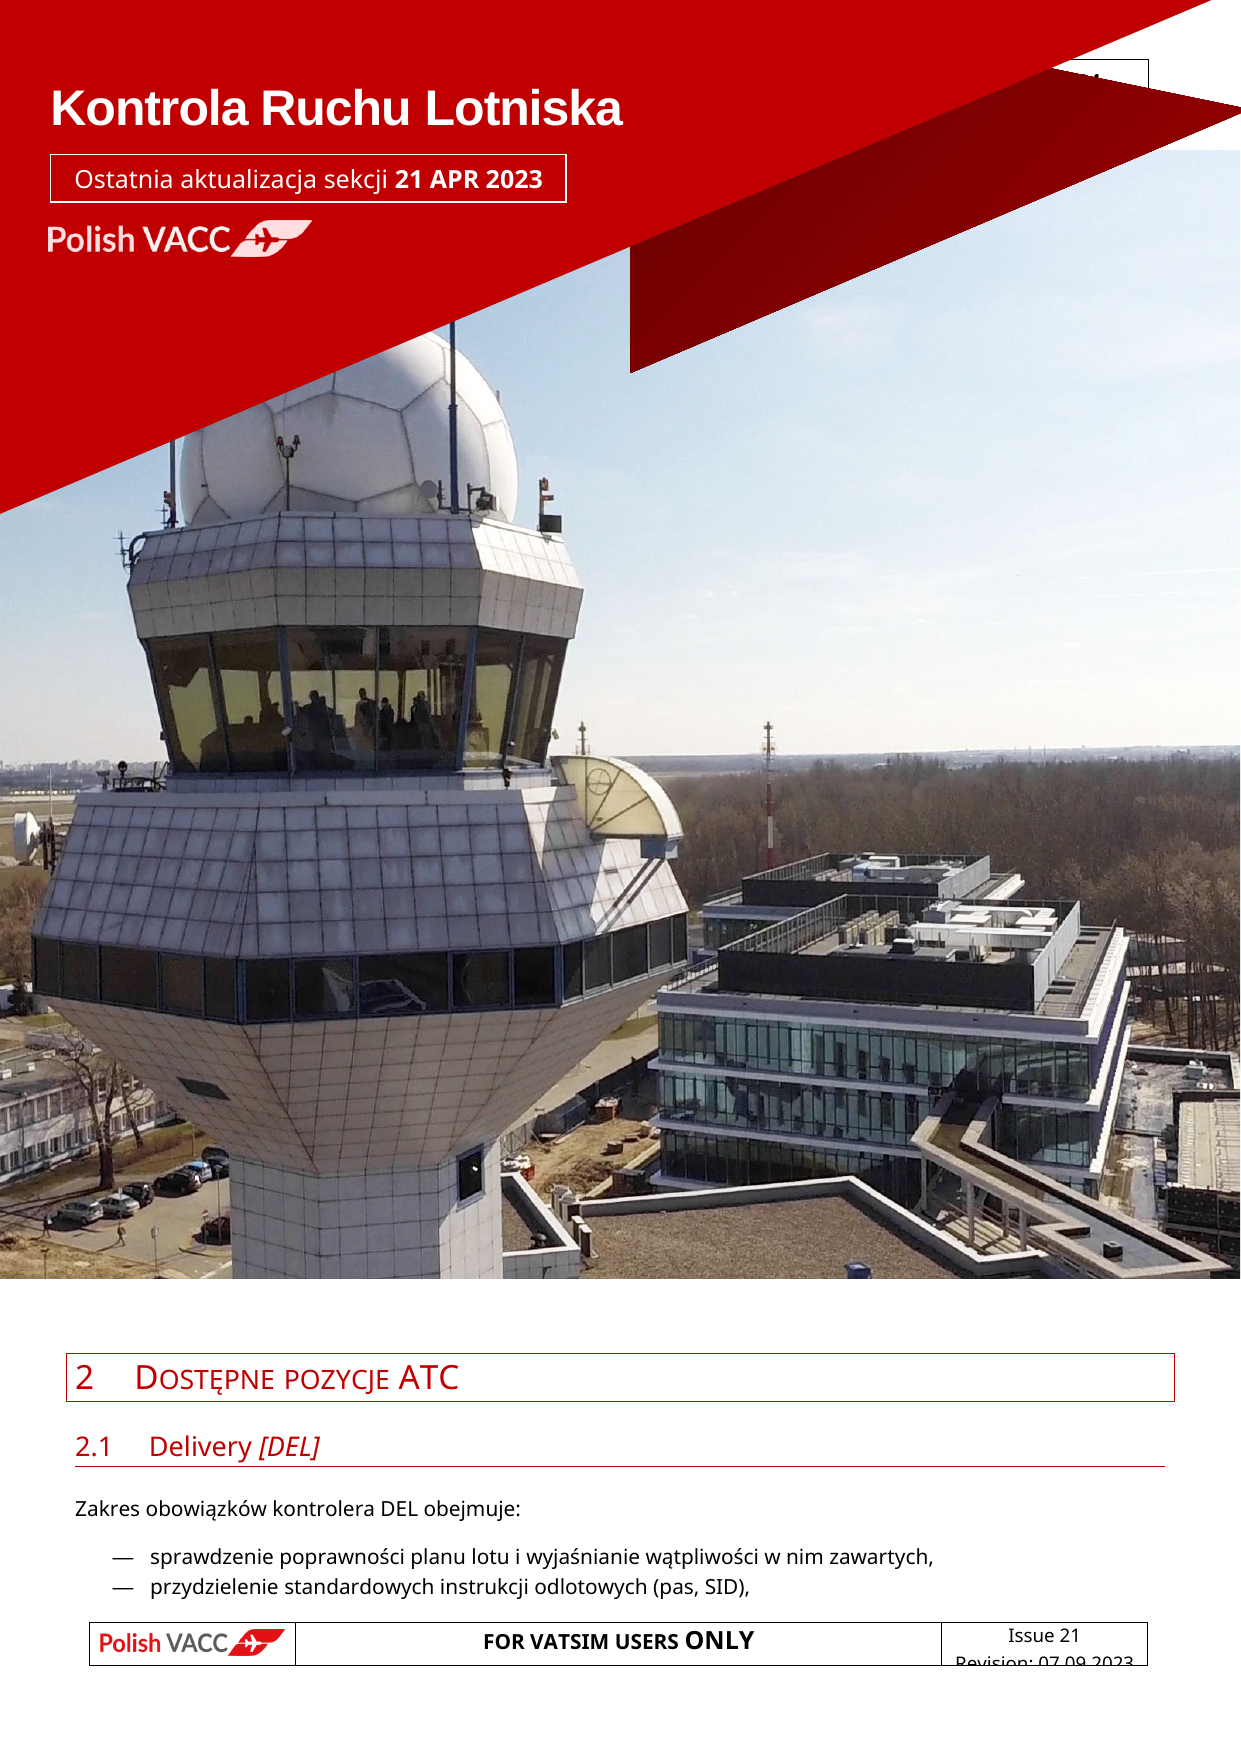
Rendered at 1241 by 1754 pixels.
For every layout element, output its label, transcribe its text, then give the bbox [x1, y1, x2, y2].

list sprawdzenie poprawności planu lotu i wyjaśnianie wątpliwości w nim zawartych, [112, 1542, 1165, 1570]
list przydzielenie standardowych instrukcji odlotowych (pas, SID), [112, 1572, 1165, 1601]
picture [0, 150, 1241, 1279]
subtitle Delivery [DEL] [75, 1427, 1165, 1466]
text Zakres obowiązków kontrolera DEL obejmuje: [75, 1494, 1165, 1523]
subtitle Dostępne pozycje ATC [67, 1354, 1174, 1401]
picture [100, 1629, 285, 1656]
